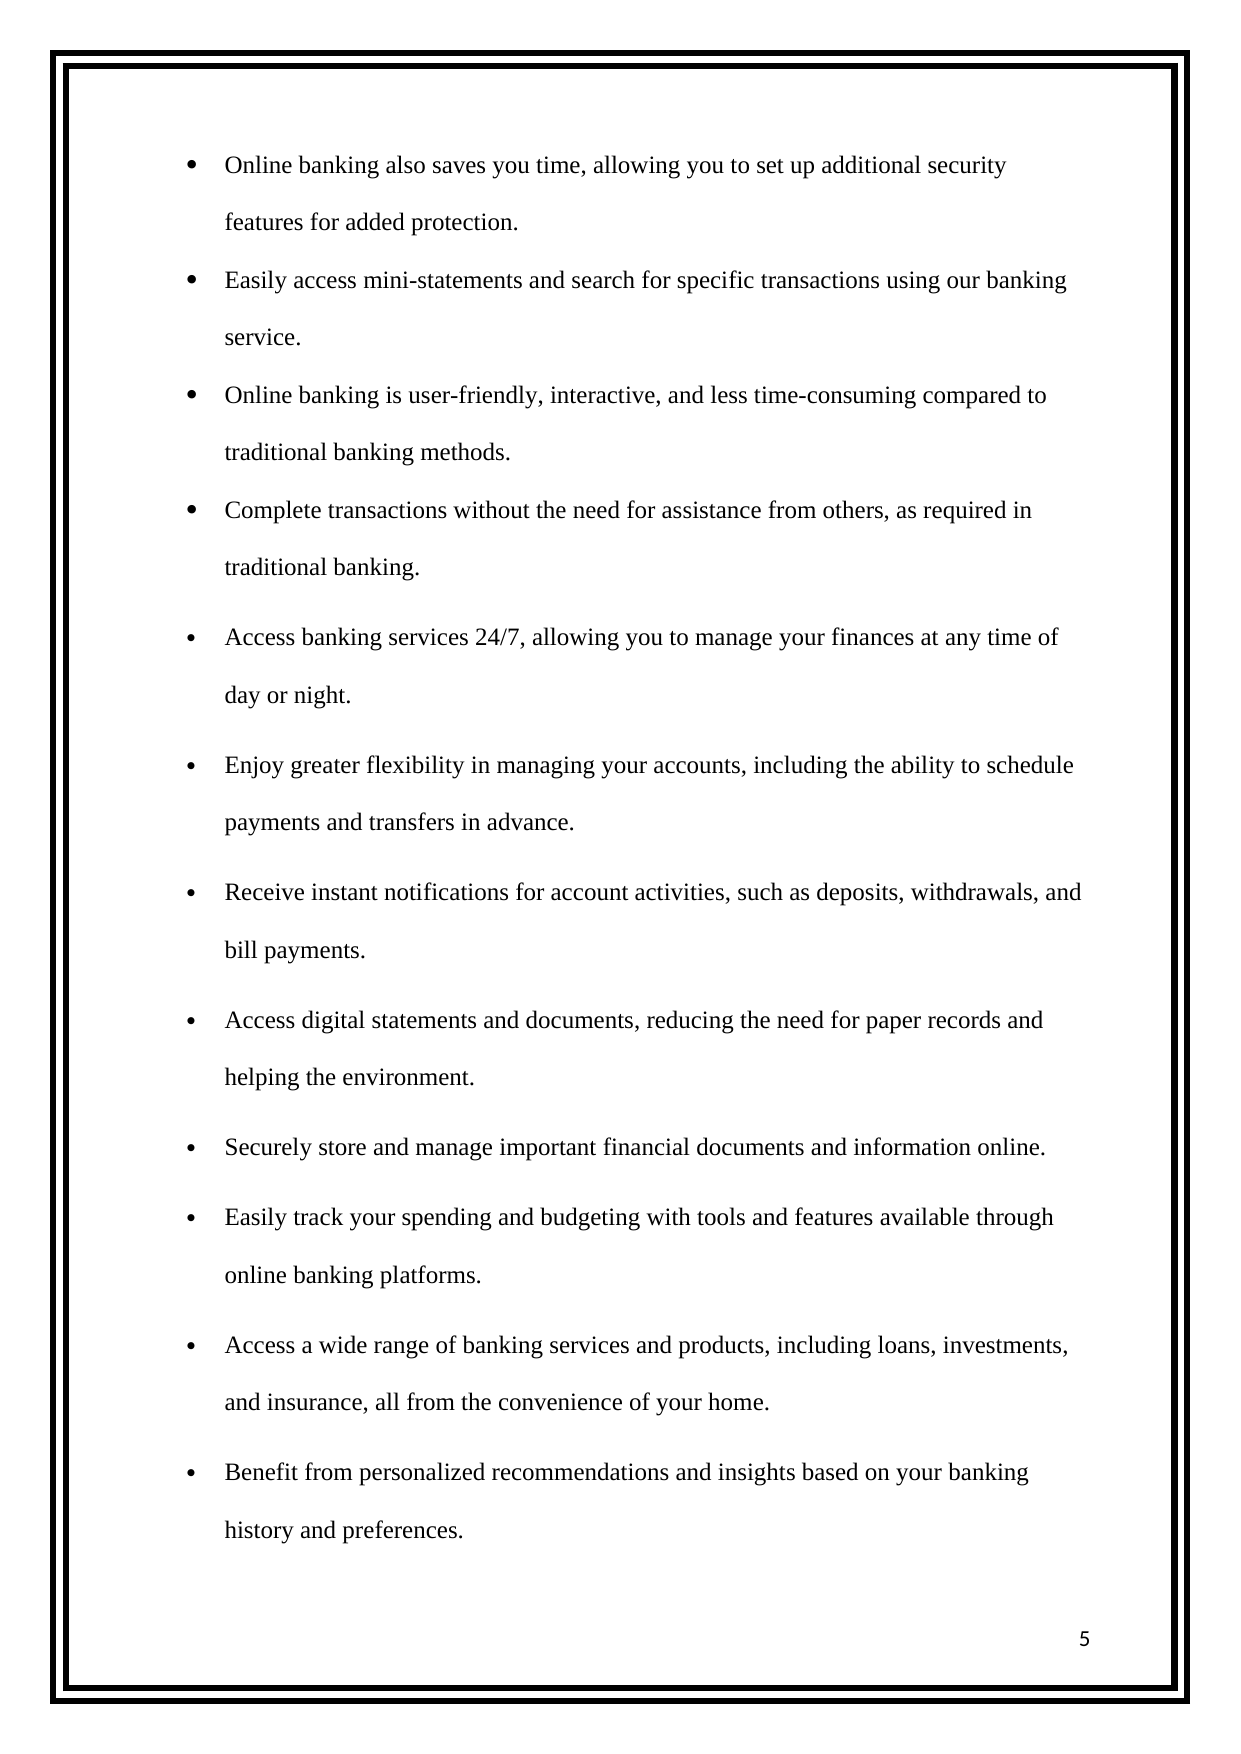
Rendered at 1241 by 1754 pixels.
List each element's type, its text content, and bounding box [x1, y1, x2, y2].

list Online banking is user-friendly, interactive, and less time-consuming compared to traditional banking methods. [187, 380, 1090, 466]
list Access a wide range of banking services and products, including loans, investments, and insurance, all from the convenience of your home. [187, 1330, 1090, 1416]
list Enjoy greater flexibility in managing your accounts, including the ability to schedule payments and transfers in advance. [187, 750, 1090, 836]
list Securely store and manage important financial documents and information online. [187, 1132, 1090, 1161]
list Complete transactions without the need for assistance from others, as required in traditional banking. [187, 495, 1090, 581]
list Access banking services 24/7, allowing you to manage your finances at any time of day or night. [187, 622, 1090, 709]
list Easily track your spending and budgeting with tools and features available through online banking platforms. [187, 1202, 1090, 1289]
list Online banking also saves you time, allowing you to set up additional security features for added protection. [187, 150, 1090, 236]
list Benefit from personalized recommendations and insights based on your banking history and preferences. [187, 1457, 1090, 1544]
list Access digital statements and documents, reducing the need for paper records and helping the environment. [187, 1005, 1090, 1091]
list Receive instant notifications for account activities, such as deposits, withdrawals, and bill payments. [187, 877, 1090, 964]
list Easily access mini-statements and search for specific transactions using our banking service. [187, 265, 1090, 351]
